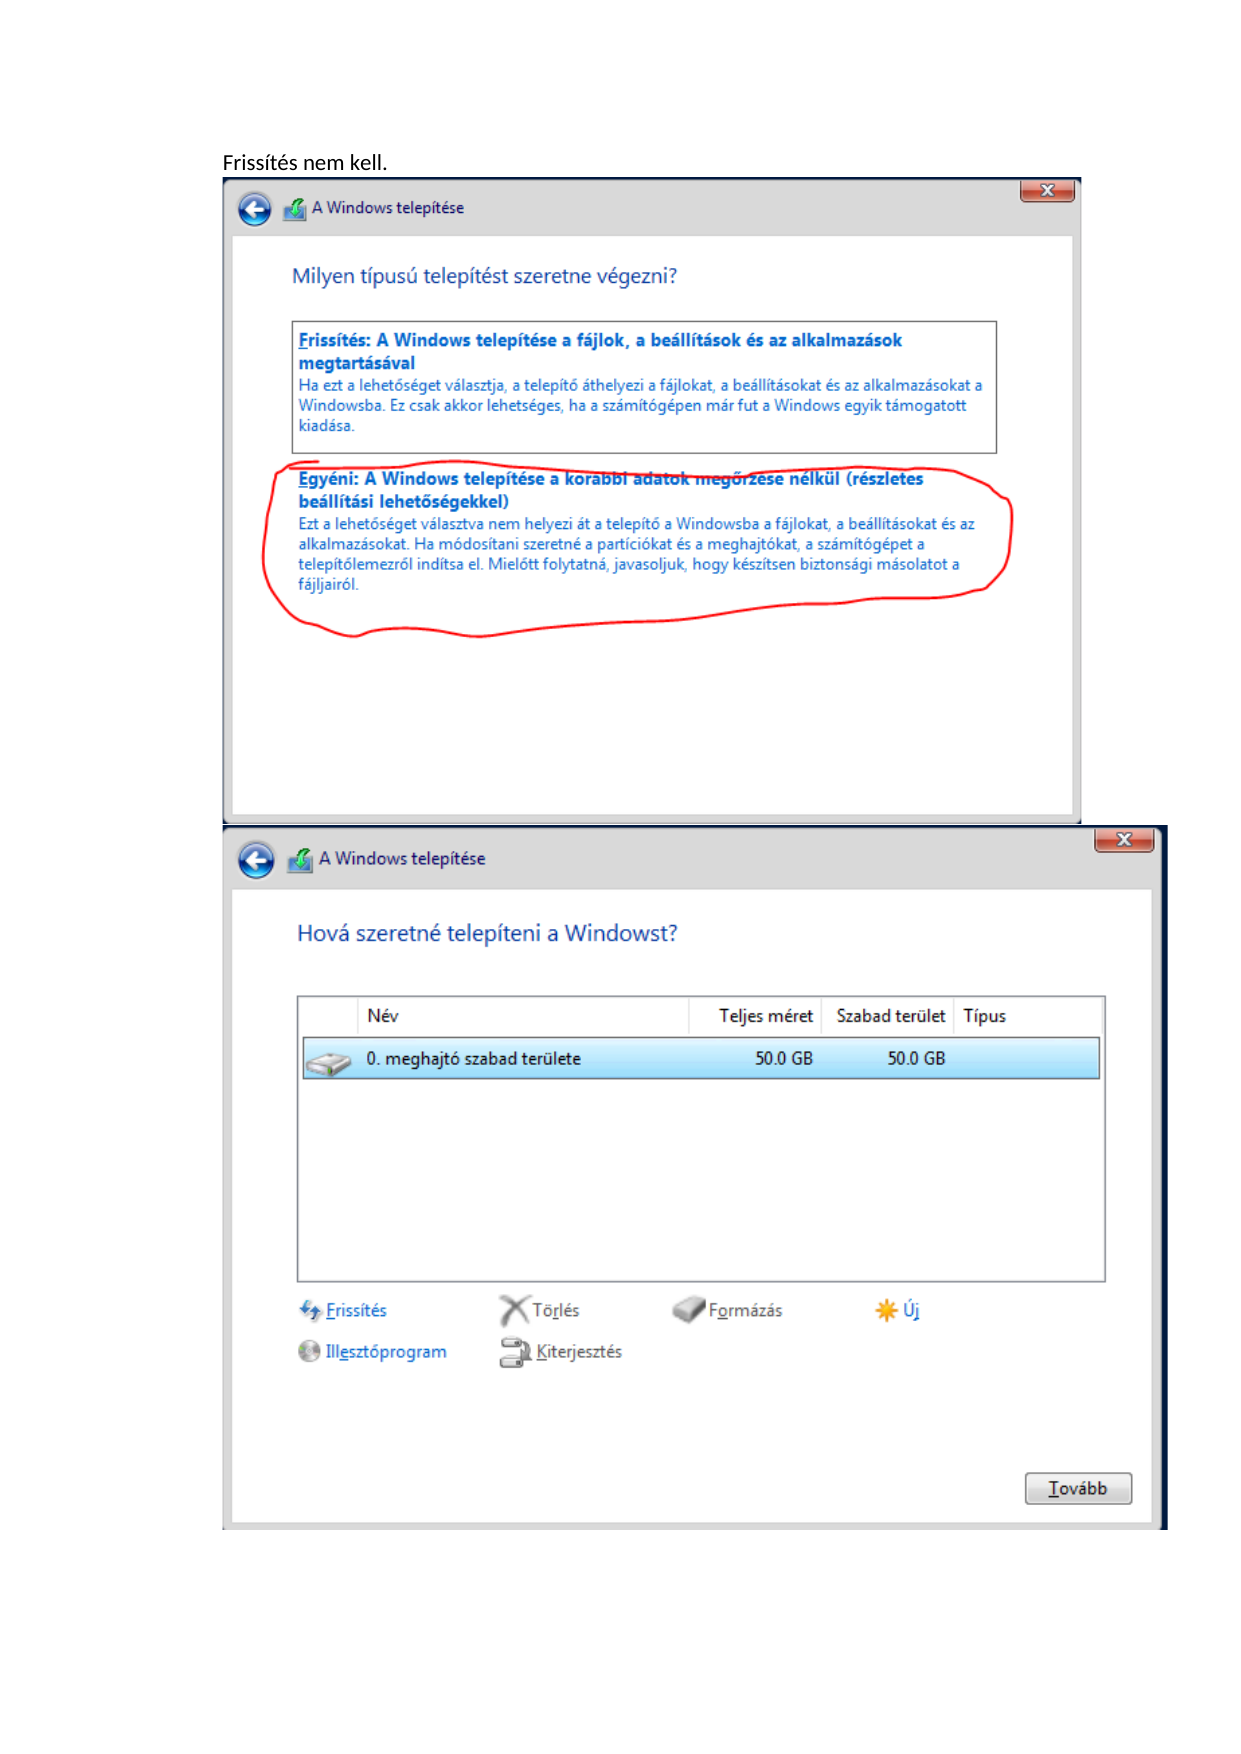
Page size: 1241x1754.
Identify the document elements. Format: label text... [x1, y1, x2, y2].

picture [222, 177, 1082, 824]
picture [222, 825, 1168, 1530]
list Frissítés nem kell. [223, 148, 1093, 176]
